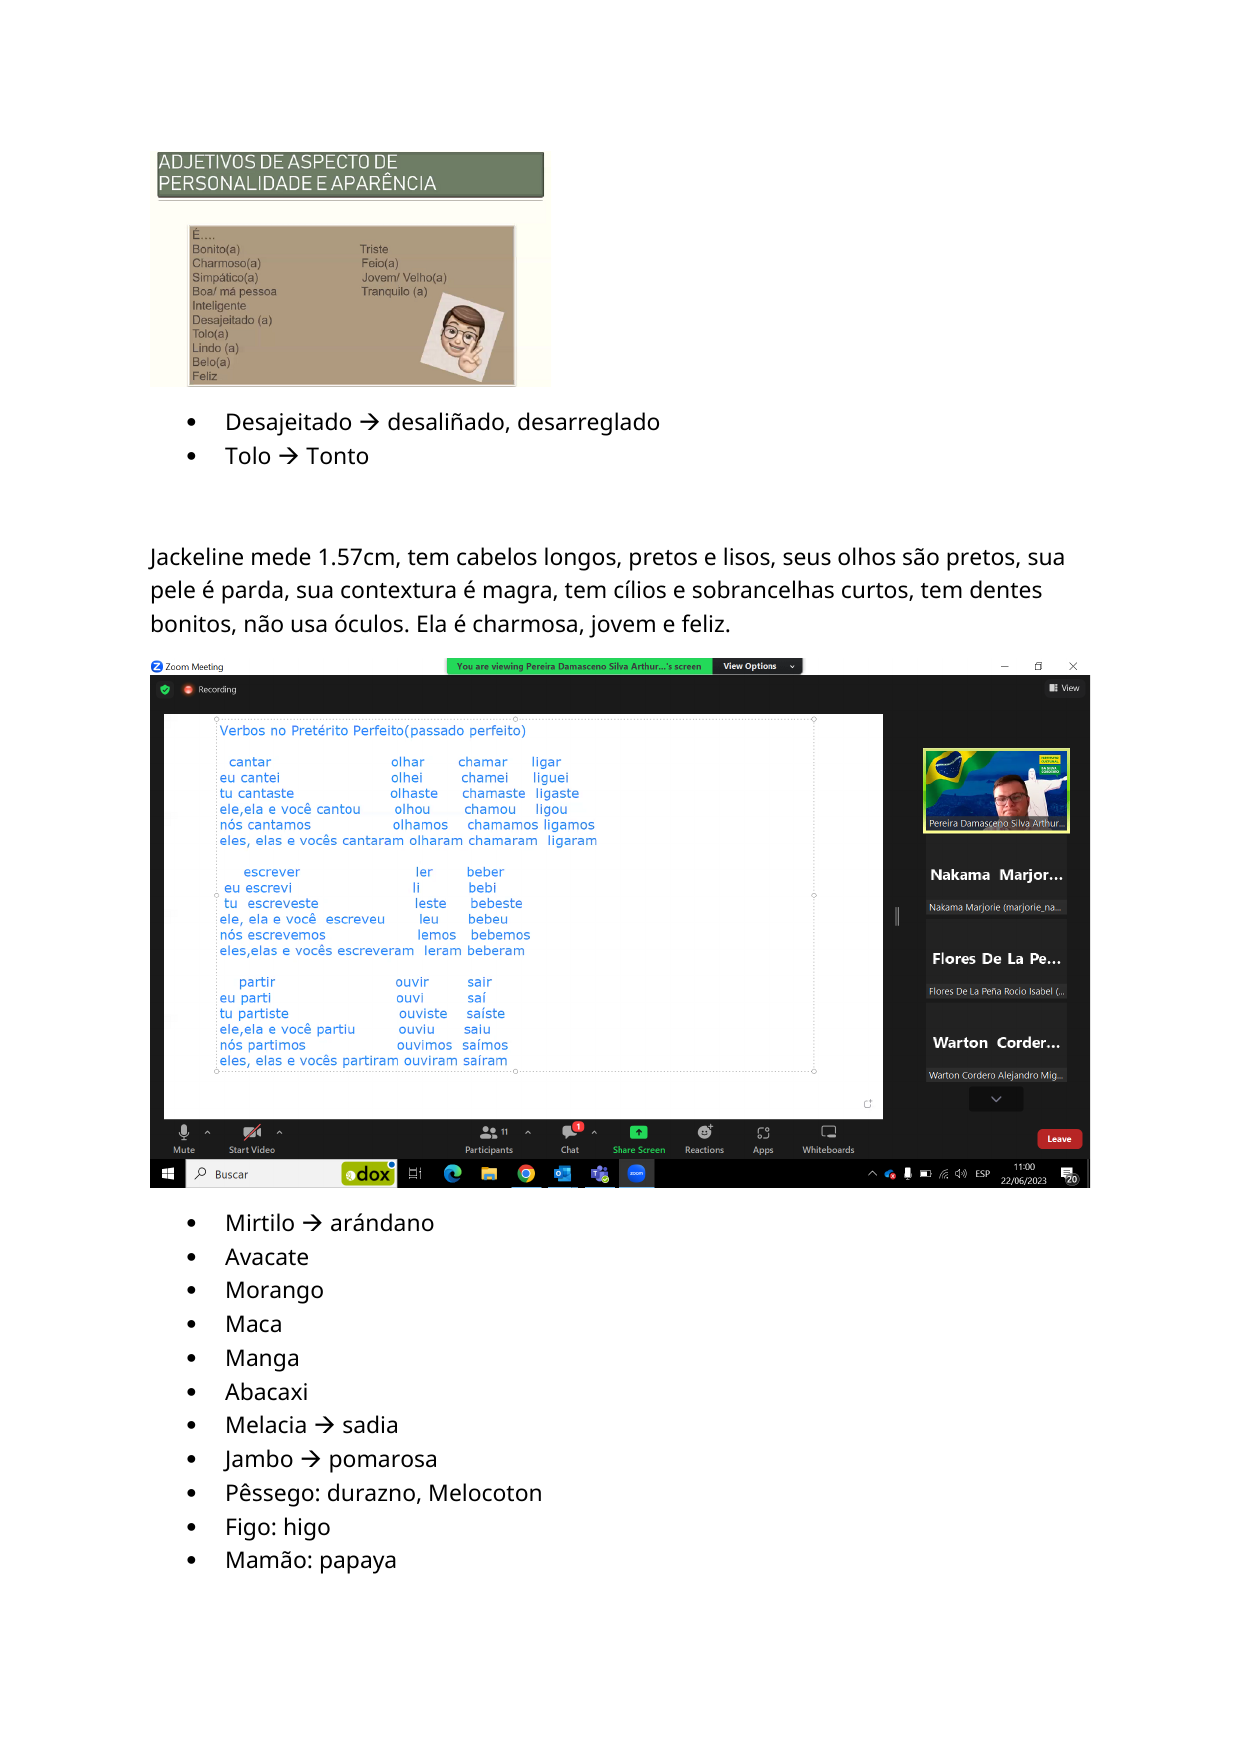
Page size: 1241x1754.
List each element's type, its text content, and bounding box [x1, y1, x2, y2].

list Tolo Tonto [187, 440, 1090, 471]
list Manga [187, 1342, 1090, 1373]
list Desajeitado desaliñado, desarreglado [187, 406, 1090, 437]
list Melacia sadia [187, 1409, 1090, 1440]
picture [150, 150, 552, 387]
list Maca [187, 1308, 1090, 1339]
list Mamão: papaya [187, 1544, 1090, 1575]
list Morango [187, 1274, 1090, 1305]
list Figo: higo [187, 1510, 1090, 1542]
list Jambo pomarosa [187, 1443, 1090, 1474]
list Pêssego: durazno, Melocoton [187, 1477, 1090, 1508]
list Abacaxi [187, 1375, 1090, 1407]
list Mirtilo arándano [187, 1207, 1090, 1238]
picture [150, 658, 1091, 1188]
text Jackeline mede 1.57cm, tem cabelos longos, pretos e lisos, seus olhos são pretos, sua pele é parda, sua contextura é magra, tem cílios e sobrancelhas curtos, tem dentes bonitos, não usa óculos. Ela é charmosa, jovem e feliz. [150, 541, 1090, 639]
list Avacate [187, 1240, 1090, 1272]
